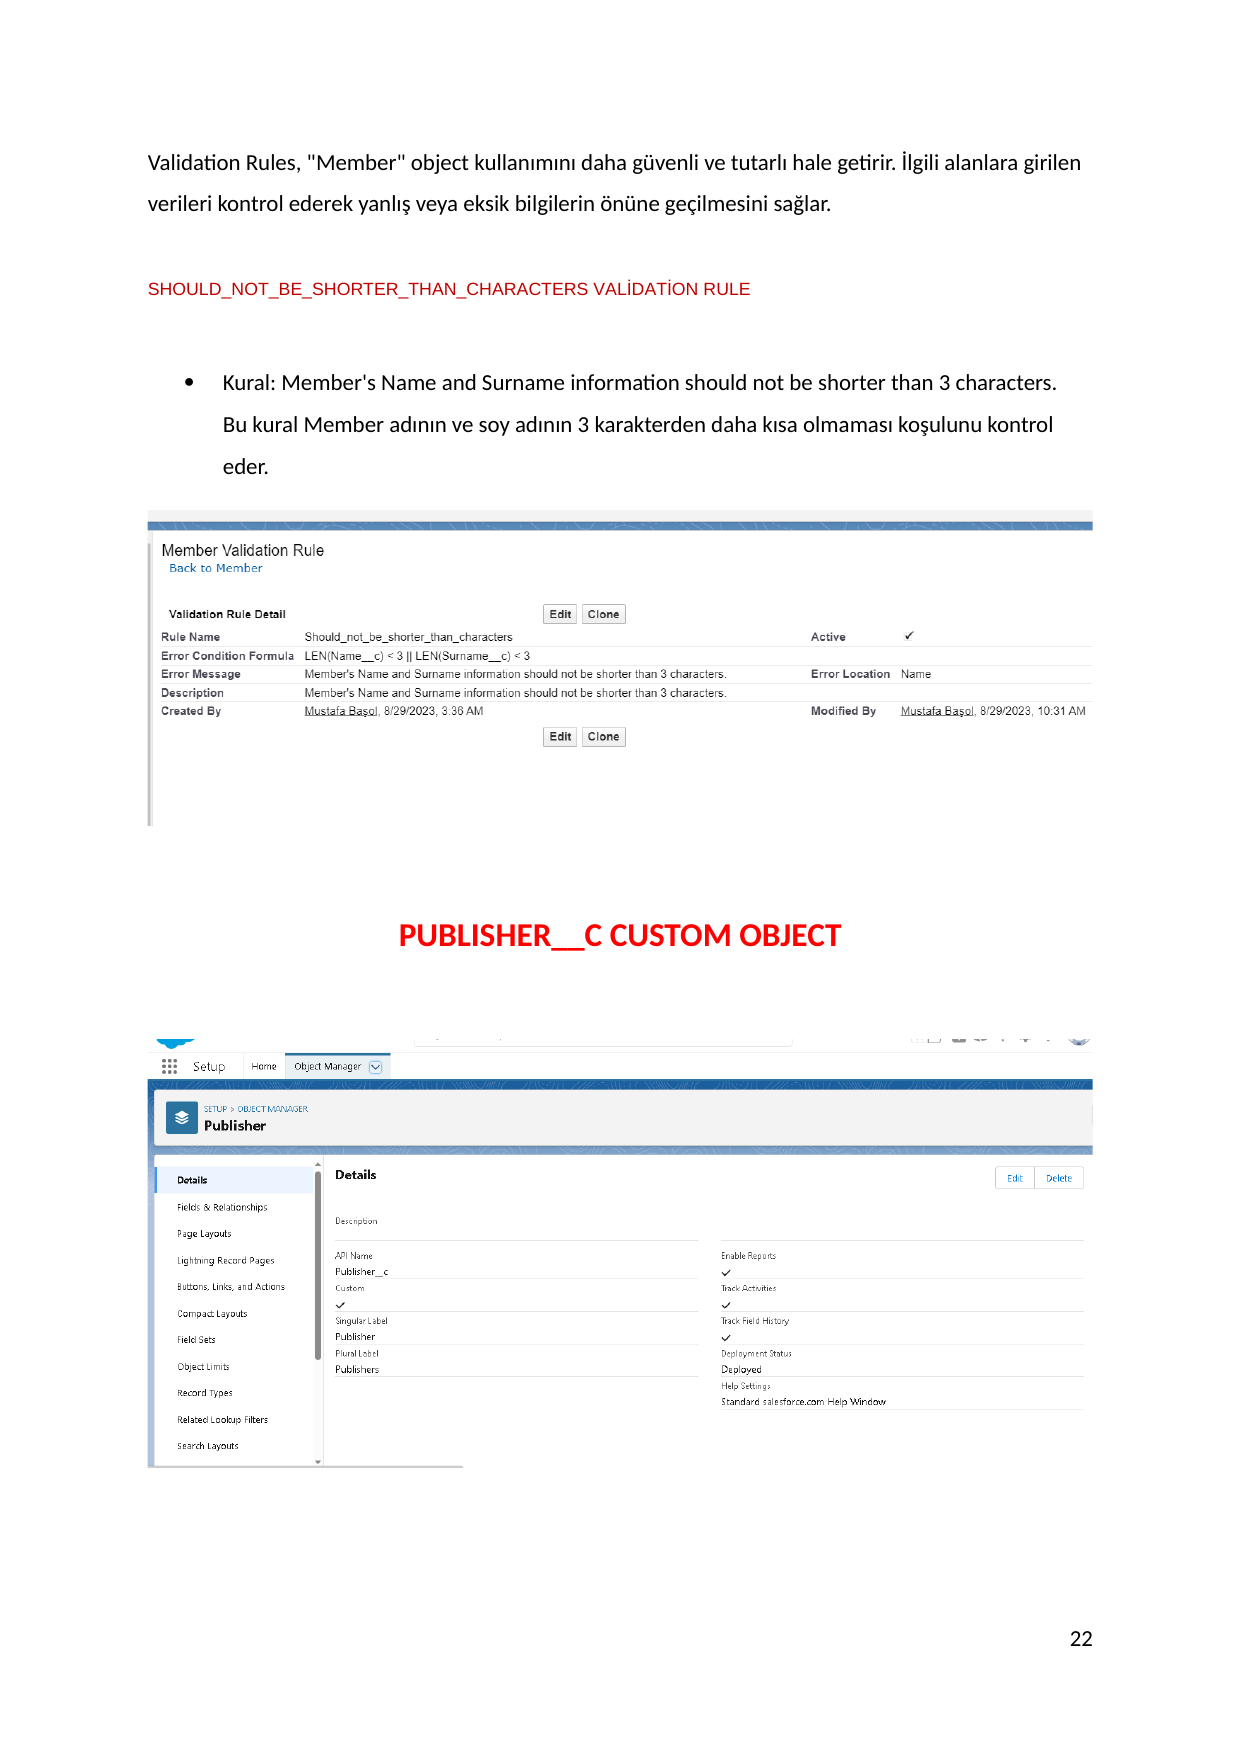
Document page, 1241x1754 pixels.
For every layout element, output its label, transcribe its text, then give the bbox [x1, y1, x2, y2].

list Kural: Member's Name and Surname information should not be shorter than 3 characters. [185, 368, 1093, 396]
picture [147, 1039, 1093, 1468]
picture [147, 510, 1093, 826]
text PUBLISHER__C CUSTOM OBJECT [148, 914, 1093, 955]
text SHOULD_NOT_BE_SHORTER_THAN_CHARACTERS VALİDATİON RULE [148, 248, 1093, 299]
list Bu kural Member adının ve soy adının 3 karakterden daha kısa olmaması koşulunu kontrol eder. [223, 410, 1093, 480]
text Validation Rules, "Member" object kullanımını daha güvenli ve tutarlı hale getirir. İlgili alanlara girilen verileri kontrol ederek yanlış veya eksik bilgilerin önüne geçilmesini sağlar. [148, 148, 1093, 218]
